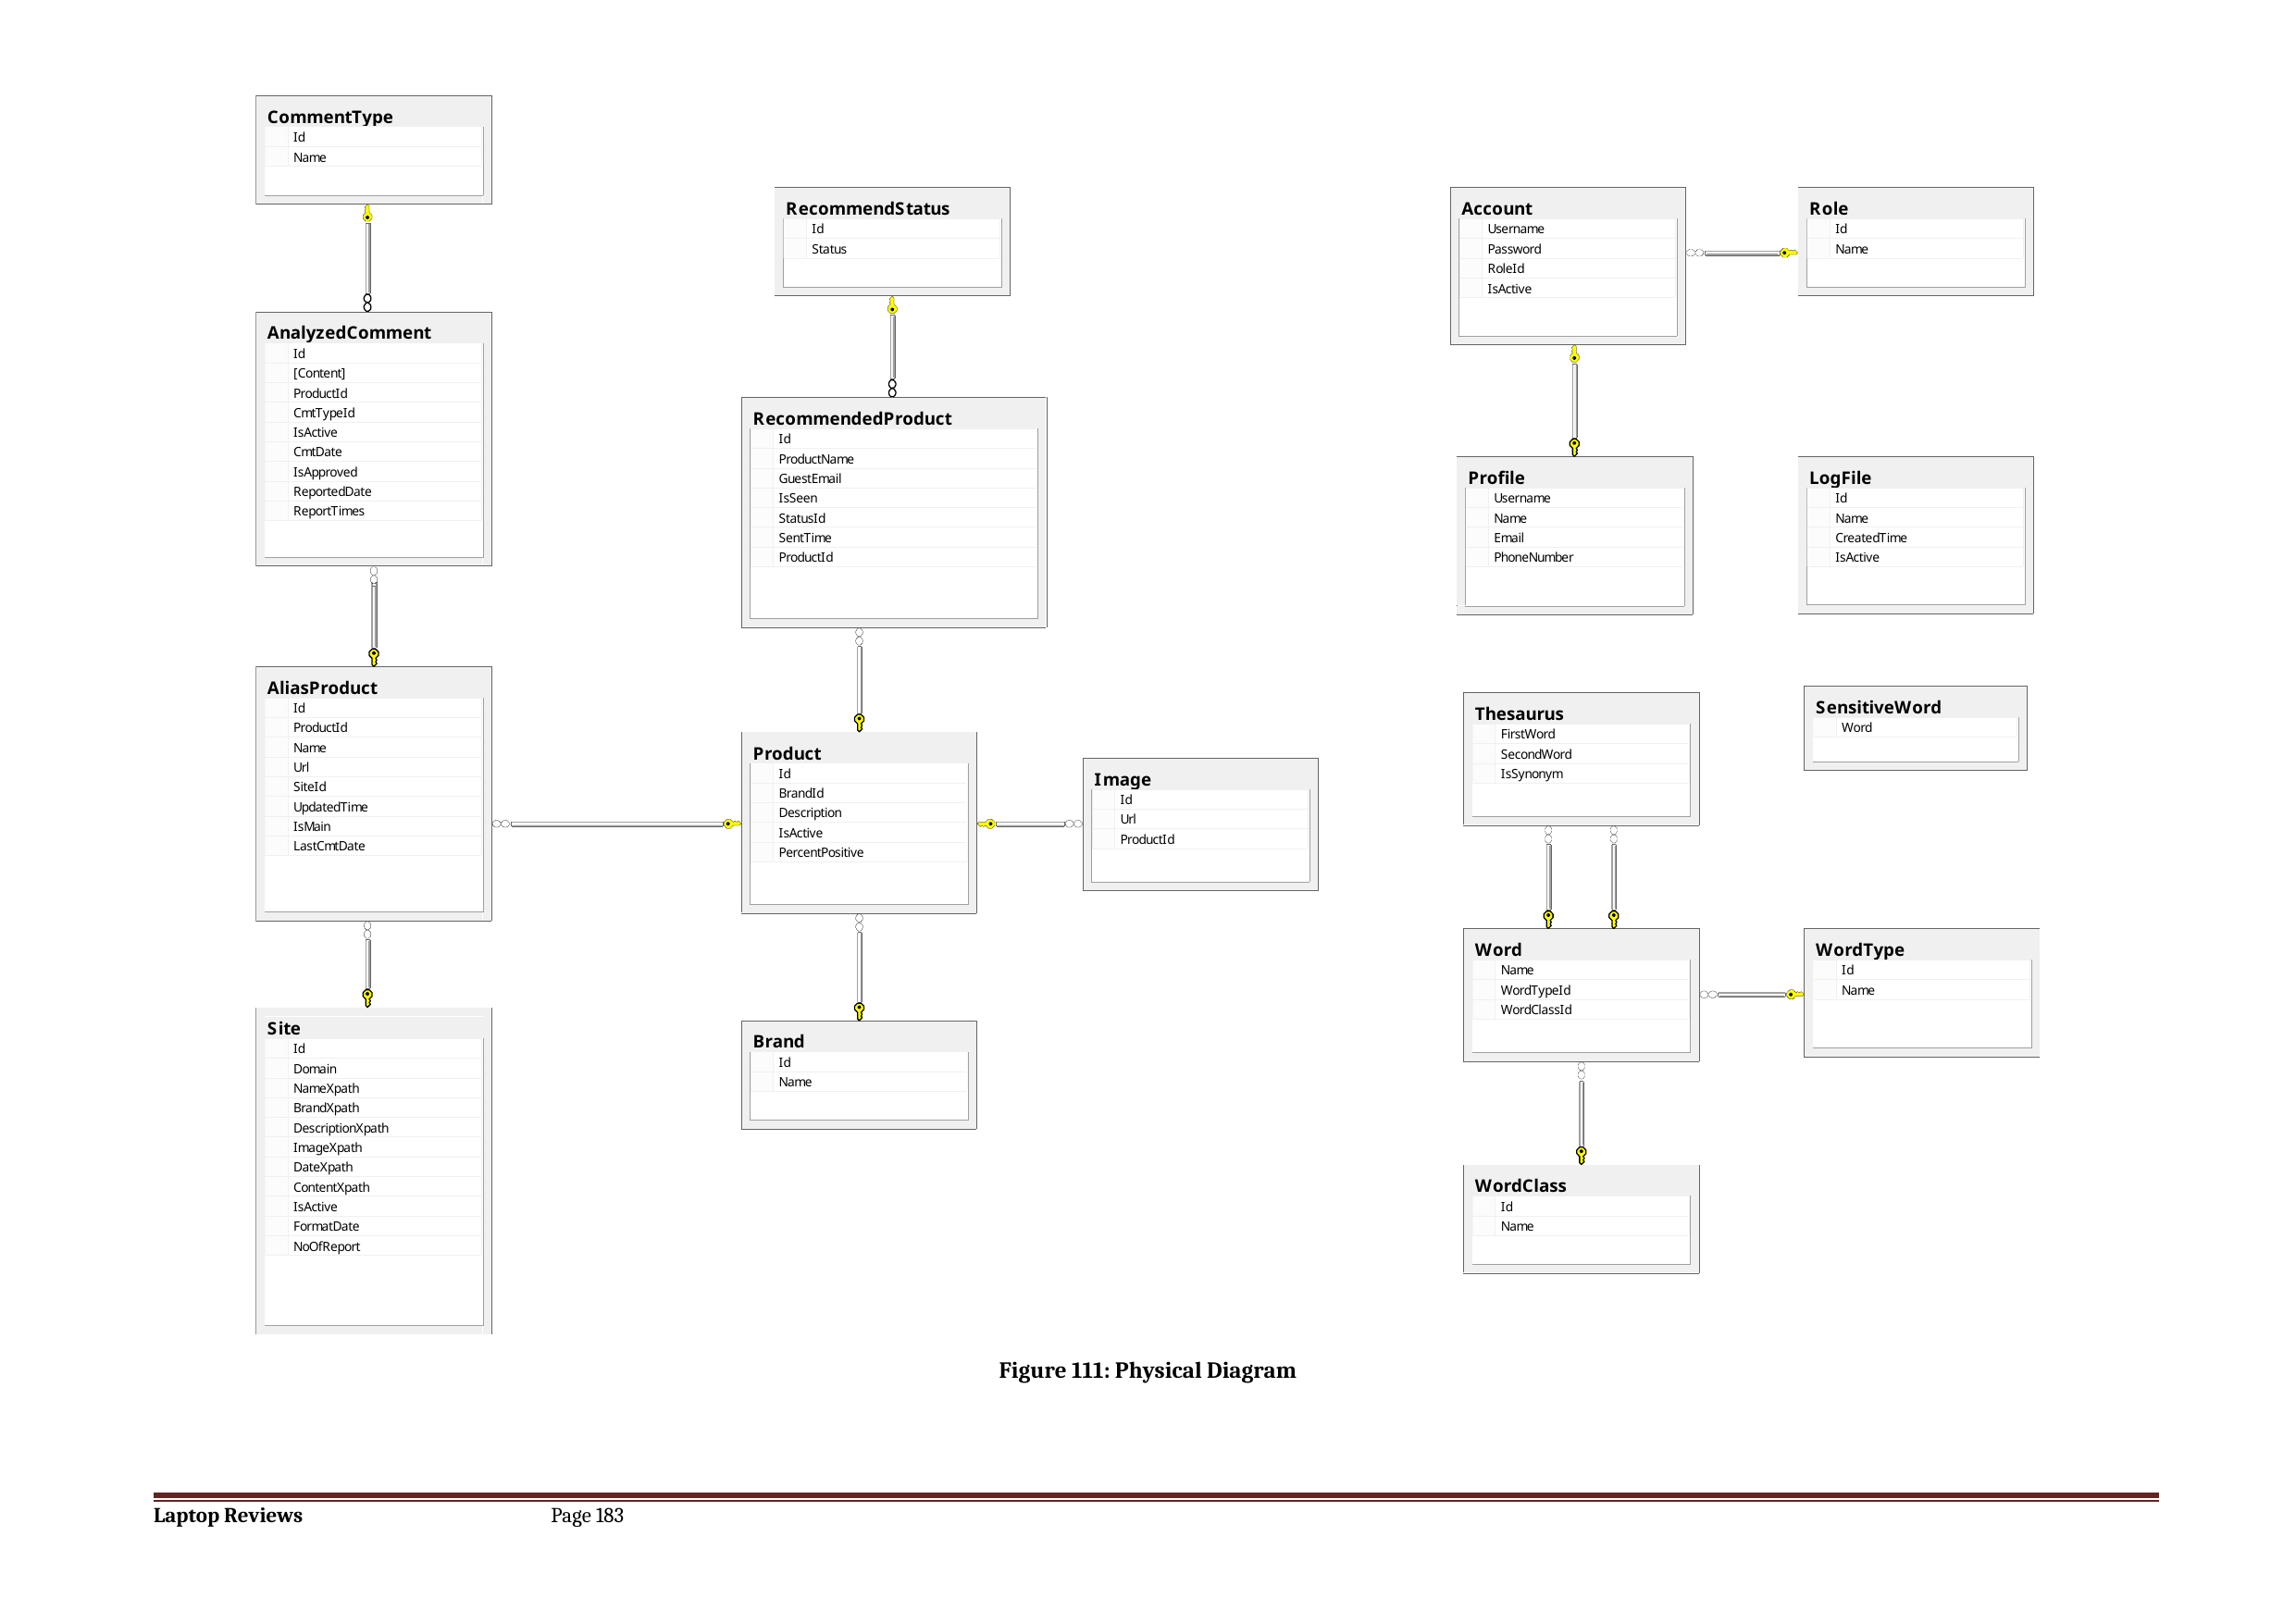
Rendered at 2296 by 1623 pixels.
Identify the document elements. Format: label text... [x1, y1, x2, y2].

text Figure 111: Physical Diagram [136, 1357, 2159, 1384]
